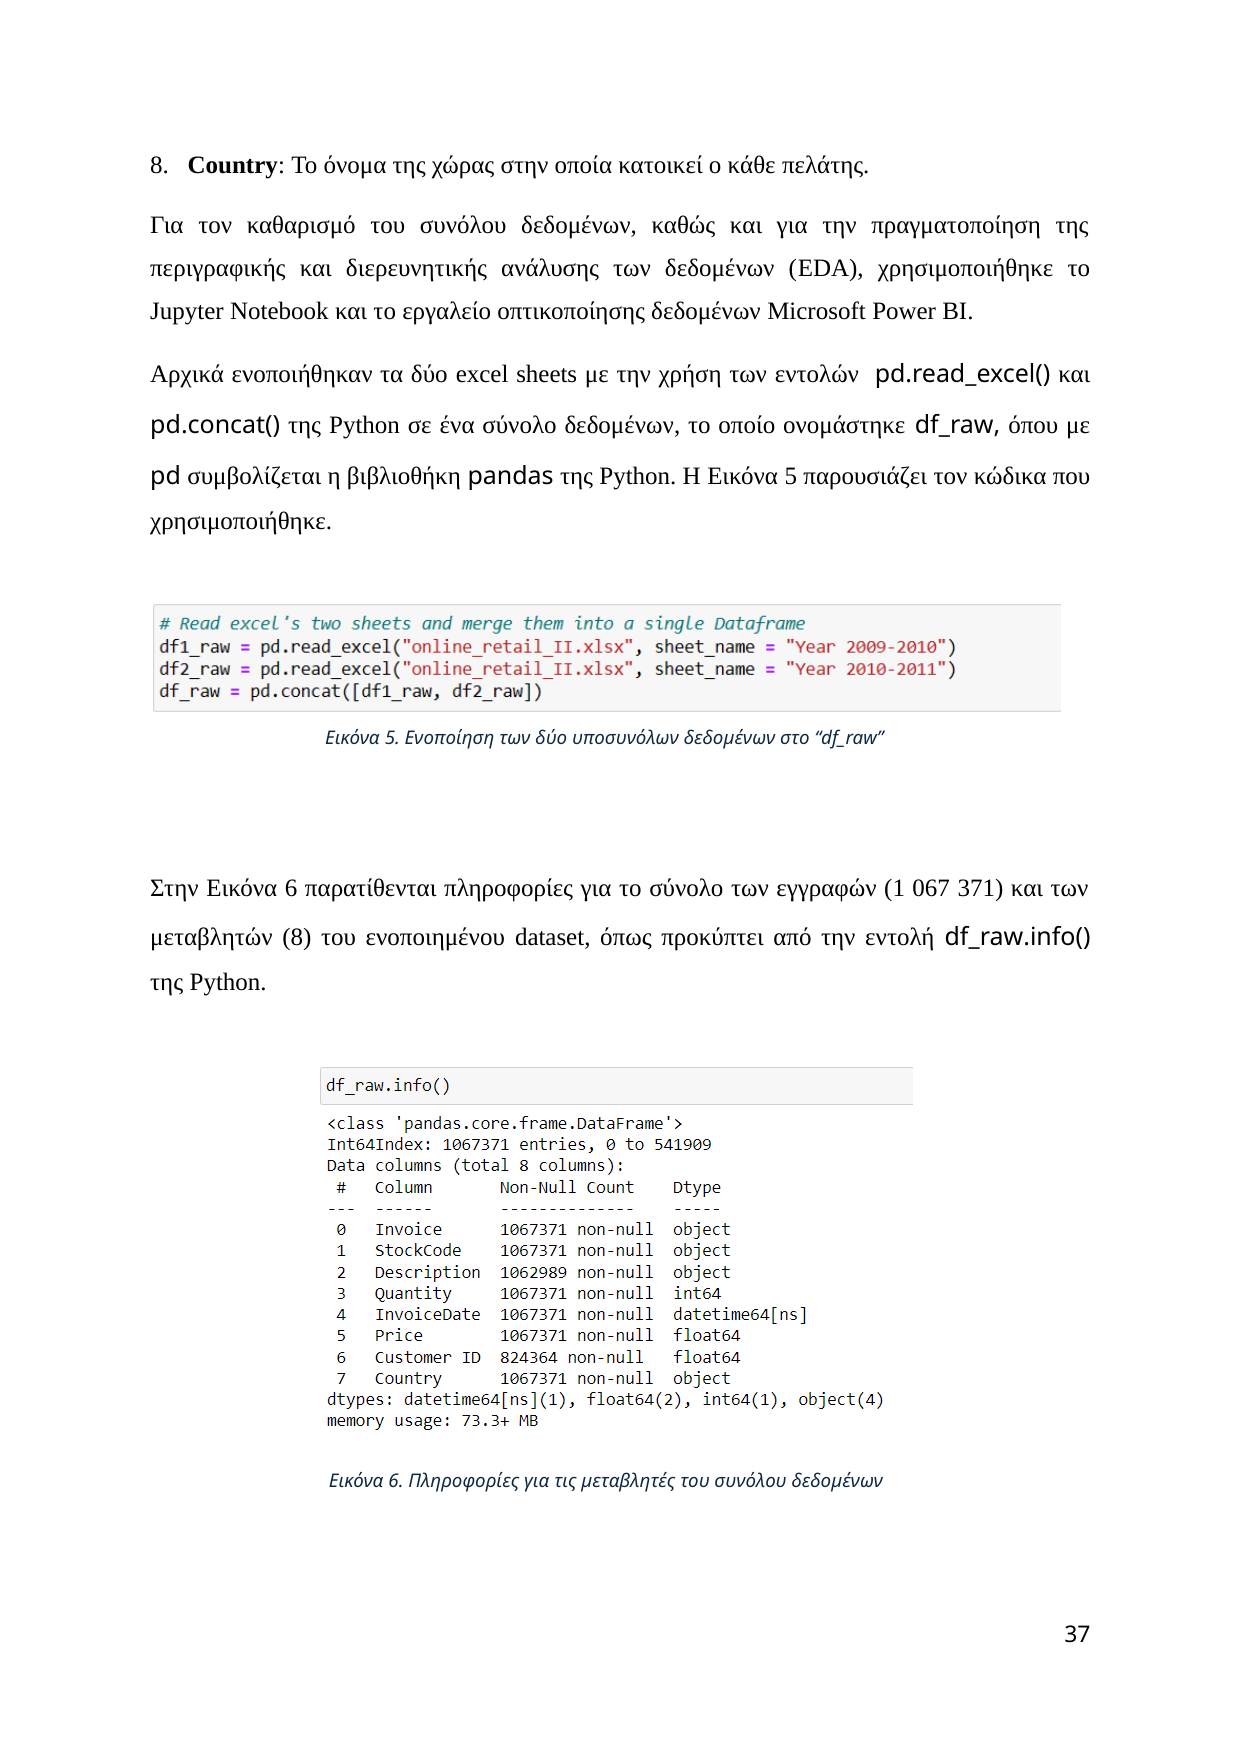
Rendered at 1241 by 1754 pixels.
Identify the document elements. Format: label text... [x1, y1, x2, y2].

picture [150, 601, 1061, 715]
text Στην Εικόνα 6 παρατίθενται πληροφορίες για το σύνολο των εγγραφών (1 067 371) και των μεταβλητών (8) του ενοποιημένου dataset, όπως προκύπτει από την εντολή df_raw.info() της Python. [150, 873, 1090, 996]
text Για τον καθαρισμό του συνόλου δεδομένων, καθώς και για την πραγματοποίηση της περιγραφικής και διερευνητικής ανάλυσης των δεδομένων (EDA), χρησιμοποιήθηκε το Jupyter Notebook και το εργαλείο οπτικοποίησης δεδομένων Microsoft Power BI. [150, 210, 1090, 325]
picture [313, 1058, 913, 1446]
text Αρχικά ενοποιήθηκαν τα δύο excel sheets με την χρήση των εντολών pd.read_excel() και pd.concat() της Python σε ένα σύνολο δεδομένων, το οποίο ονομάστηκε df_raw, όπου με pd συμβολίζεται η βιβλιοθήκη pandas της Python. Η Εικόνα 5 παρουσιάζει τον κώδικα που χρησιμοποιήθηκε. [150, 356, 1090, 535]
list Country: Το όνομα της χώρας στην οποία κατοικεί ο κάθε πελάτης. [150, 150, 1090, 179]
